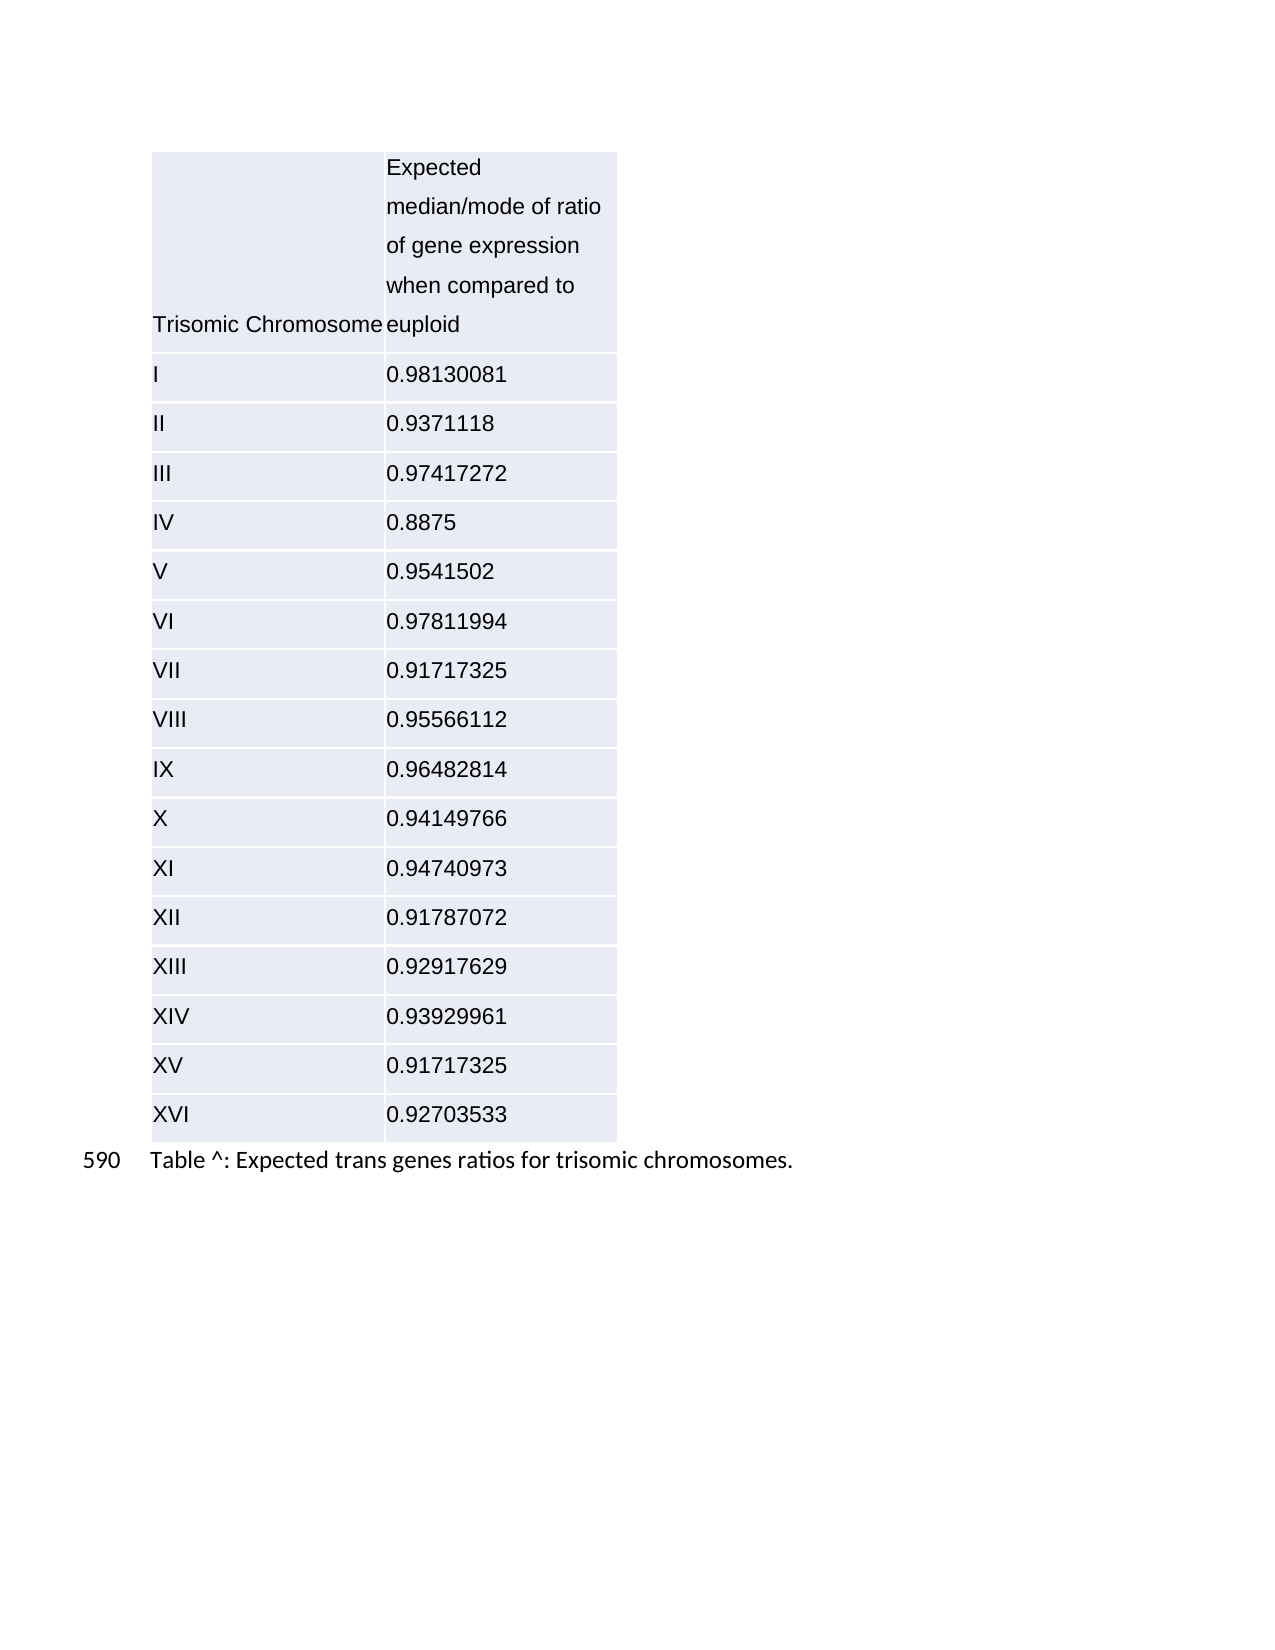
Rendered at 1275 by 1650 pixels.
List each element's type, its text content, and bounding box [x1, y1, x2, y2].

table_cell VIII [152, 700, 384, 747]
table_cell IX [152, 749, 384, 796]
table_cell 0.9541502 [386, 552, 617, 599]
table_cell 0.91717325 [386, 650, 617, 698]
table_cell XIII [152, 947, 384, 994]
table_cell V [152, 552, 384, 599]
table_cell X [152, 799, 384, 846]
table_cell 0.94149766 [386, 799, 617, 846]
text Table ^: Expected trans genes ratios for trisomic chromosomes. [150, 1144, 1125, 1175]
table_cell XVI [152, 1095, 384, 1142]
table_cell XII [152, 897, 384, 944]
table_cell 0.98130081 [386, 354, 617, 401]
table_cell 0.91717325 [386, 1045, 617, 1093]
table_cell IV [152, 502, 384, 549]
table_cell 0.94740973 [386, 848, 617, 895]
table_cell 0.97417272 [386, 453, 617, 500]
table_cell I [152, 354, 384, 401]
table_cell II [152, 404, 384, 451]
table_cell III [152, 453, 384, 500]
table_cell VII [152, 650, 384, 698]
table_cell XV [152, 1045, 384, 1093]
table_cell VI [152, 601, 384, 648]
table_cell 0.97811994 [386, 601, 617, 648]
table_header Expected median/mode of ratio of gene expression when compared to euploid [386, 152, 617, 352]
table_header Trisomic Chromosome [152, 152, 384, 352]
table_cell 0.92917629 [386, 947, 617, 994]
table_cell 0.91787072 [386, 897, 617, 944]
table_cell 0.93929961 [386, 996, 617, 1043]
table_cell 0.96482814 [386, 749, 617, 796]
table_cell XI [152, 848, 384, 895]
table_cell 0.8875 [386, 502, 617, 549]
table_cell 0.95566112 [386, 700, 617, 747]
table_cell 0.9371118 [386, 404, 617, 451]
table_cell 0.92703533 [386, 1095, 617, 1142]
table_cell XIV [152, 996, 384, 1043]
